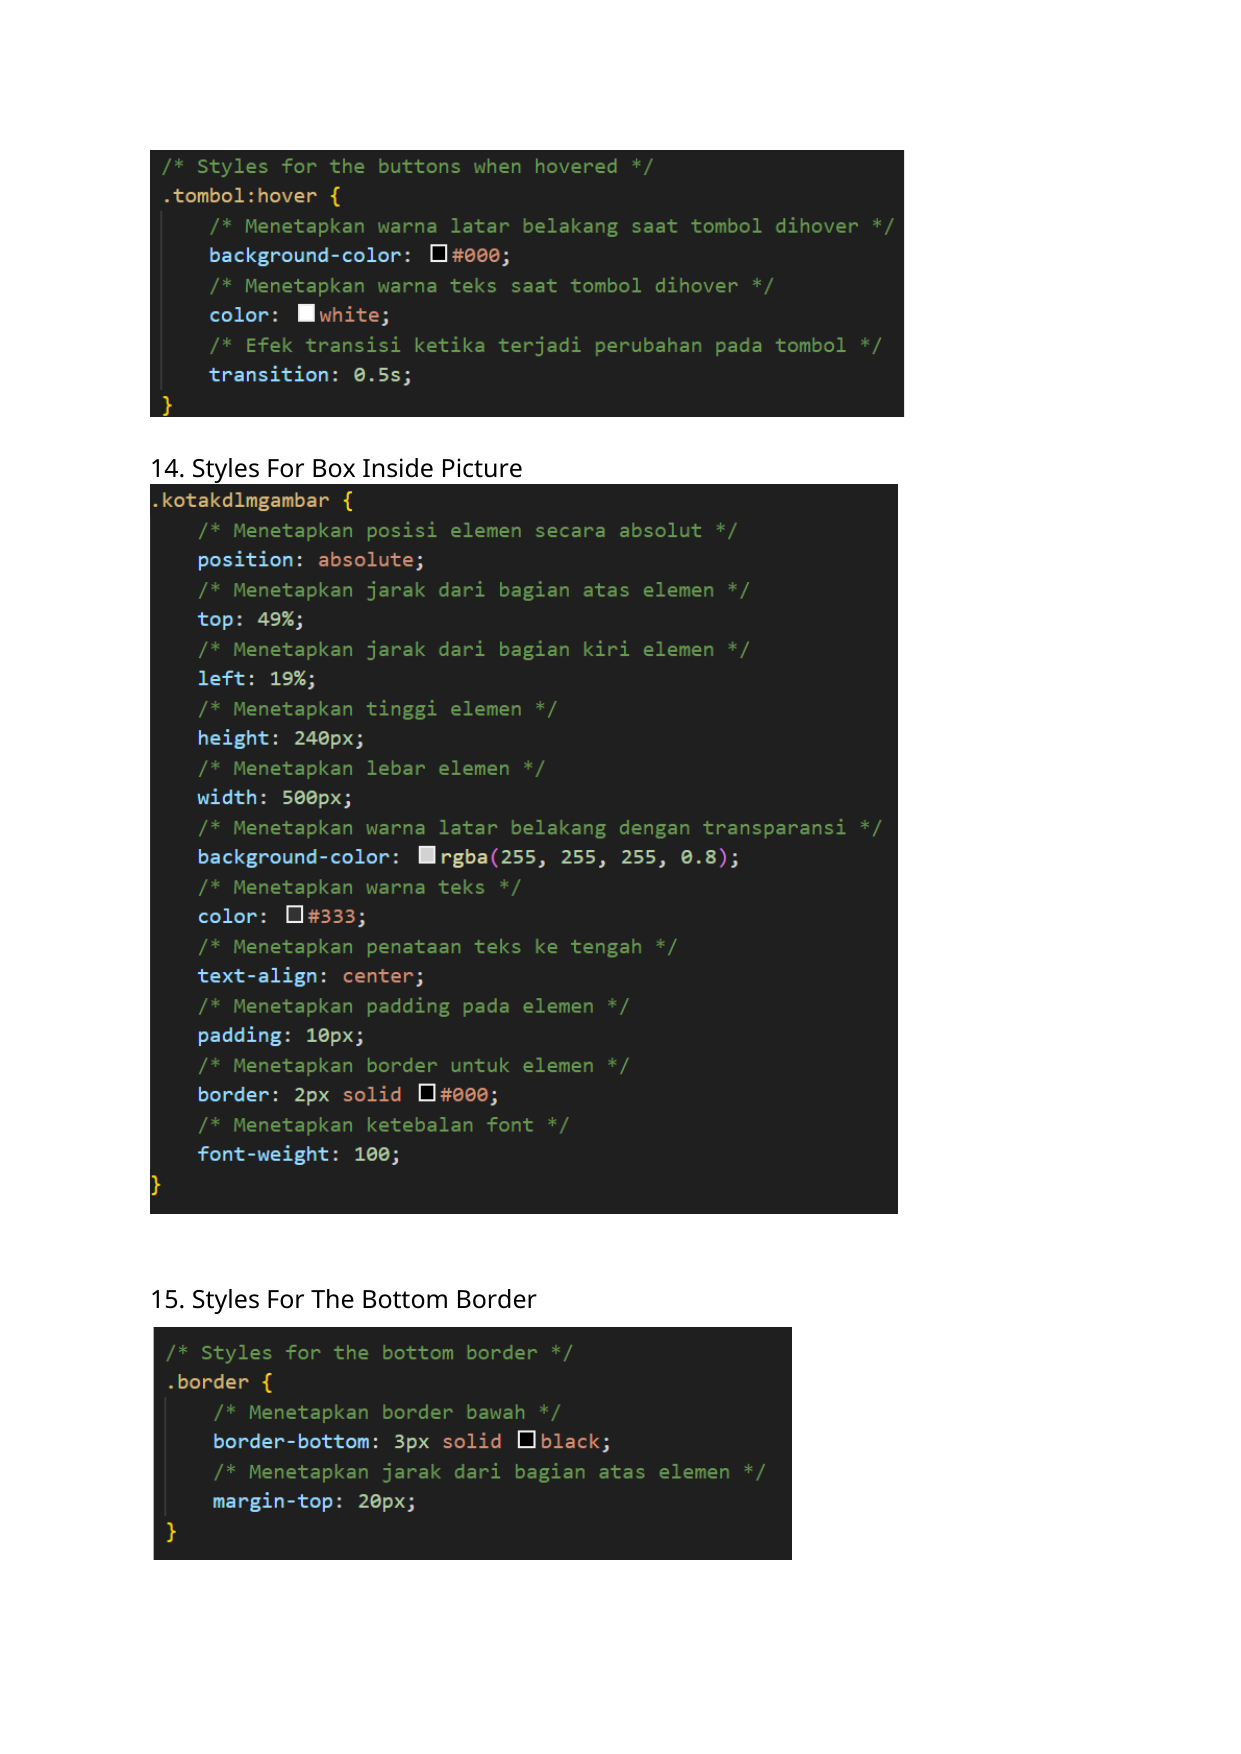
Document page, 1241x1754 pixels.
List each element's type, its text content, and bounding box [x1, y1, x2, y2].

text 15. Styles For The Bottom Border [150, 1282, 1090, 1316]
picture [150, 484, 898, 1214]
picture [153, 1327, 792, 1560]
picture [150, 150, 905, 417]
